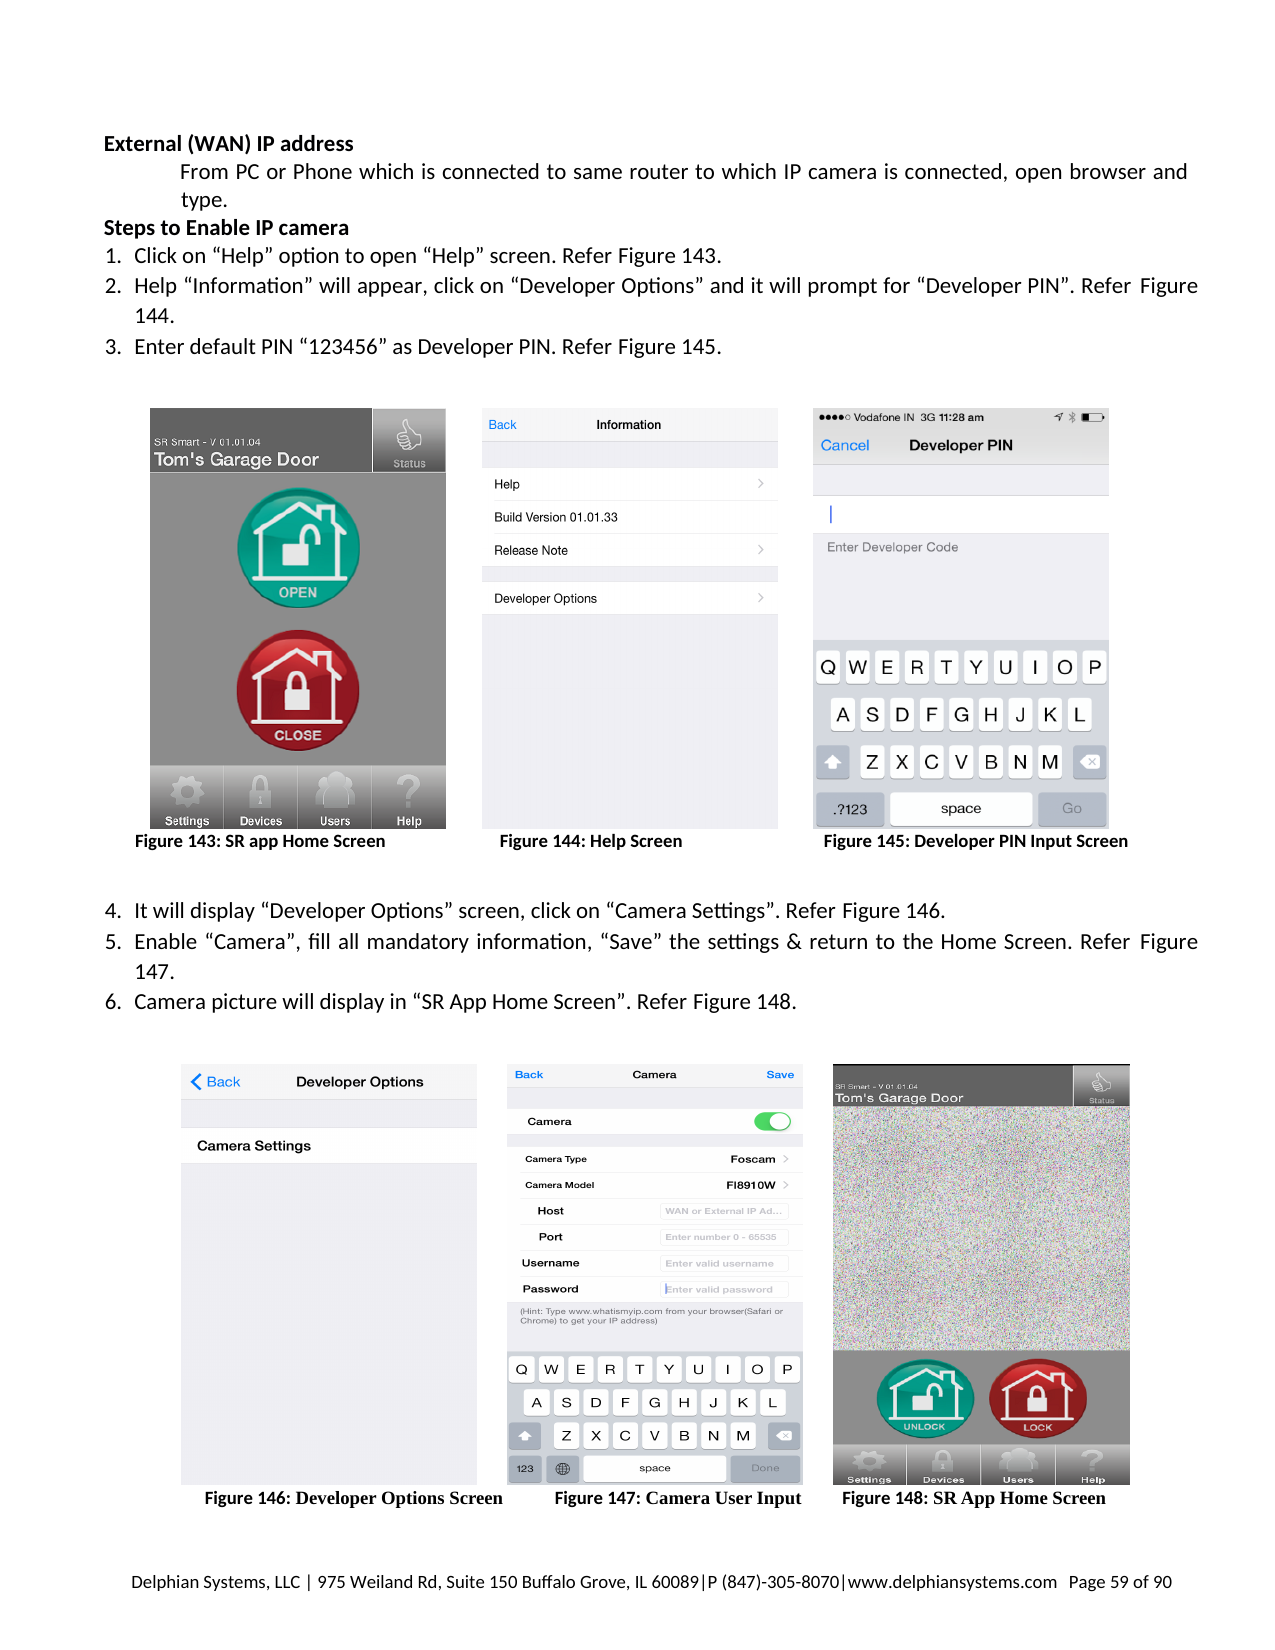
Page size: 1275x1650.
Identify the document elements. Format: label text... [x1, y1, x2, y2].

picture [813, 408, 1109, 829]
list It will display “Developer Options” screen, click on “Camera Settings”. Refer Figure 146. [104, 897, 1198, 924]
text External (WAN) IP address [103, 129, 1153, 157]
picture [482, 408, 778, 829]
picture [833, 1064, 1130, 1485]
text From PC or Phone which is connected to same router to which IP camera is connected, open browser and type. [105, 157, 1198, 213]
list Camera picture will display in “SR App Home Screen”. Refer Figure 148. [104, 987, 1198, 1015]
picture [507, 1064, 803, 1485]
list Click on “Help” option to open “Help” screen. Refer Figure 143. [104, 241, 1198, 269]
picture [181, 1064, 477, 1485]
text Figure 143: SR app Home Screen Figure 144: Help Screen Figure 145: Developer PIN Input Screen [57, 829, 1198, 852]
text Steps to Enable IP camera [103, 213, 1153, 241]
picture [150, 408, 446, 829]
list Enter default PIN “123456” as Developer PIN. Refer Figure 145. [104, 332, 1198, 360]
text Figure 146: Developer Options Screen Figure 147: Camera User Input Figure 148: SR App Home Screen [112, 1484, 1198, 1509]
list Help “Information” will appear, click on “Developer Options” and it will prompt for “Developer PIN”. Refer Figure 144. [104, 271, 1198, 329]
list Enable “Camera”, fill all mandatory information, “Save” the settings & return to the Home Screen. Refer Figure 147. [104, 927, 1198, 985]
